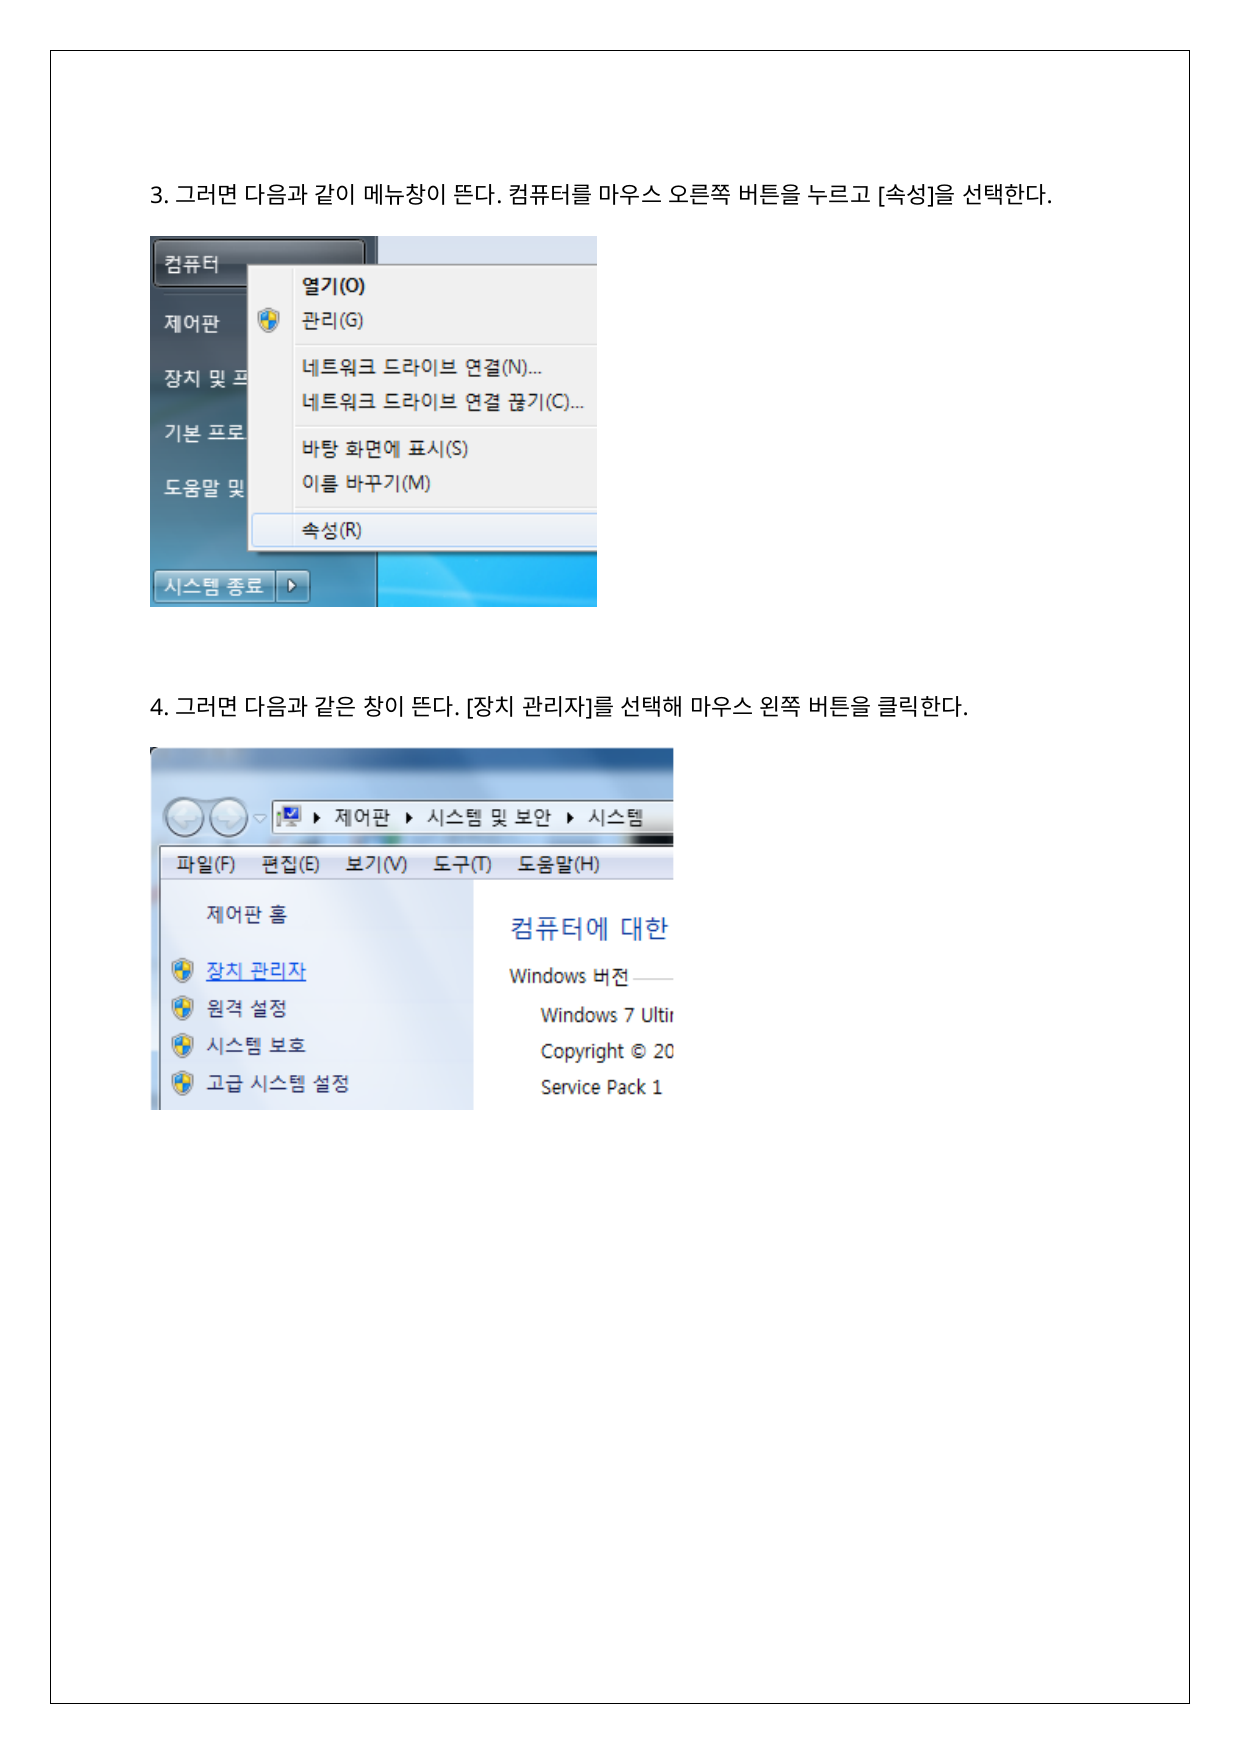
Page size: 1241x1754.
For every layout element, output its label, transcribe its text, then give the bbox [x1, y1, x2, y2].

picture [150, 747, 674, 1110]
picture [150, 236, 597, 607]
text 4. 그러면 다음과 같은 창이 뜬다. [장치 관리자]를 선택해 마우스 왼쪽 버튼을 클릭한다. [150, 688, 1090, 722]
text 3. 그러면 다음과 같이 메뉴창이 뜬다. 컴퓨터를 마우스 오른쪽 버튼을 누르고 [속성]을 선택한다. [150, 177, 1090, 210]
